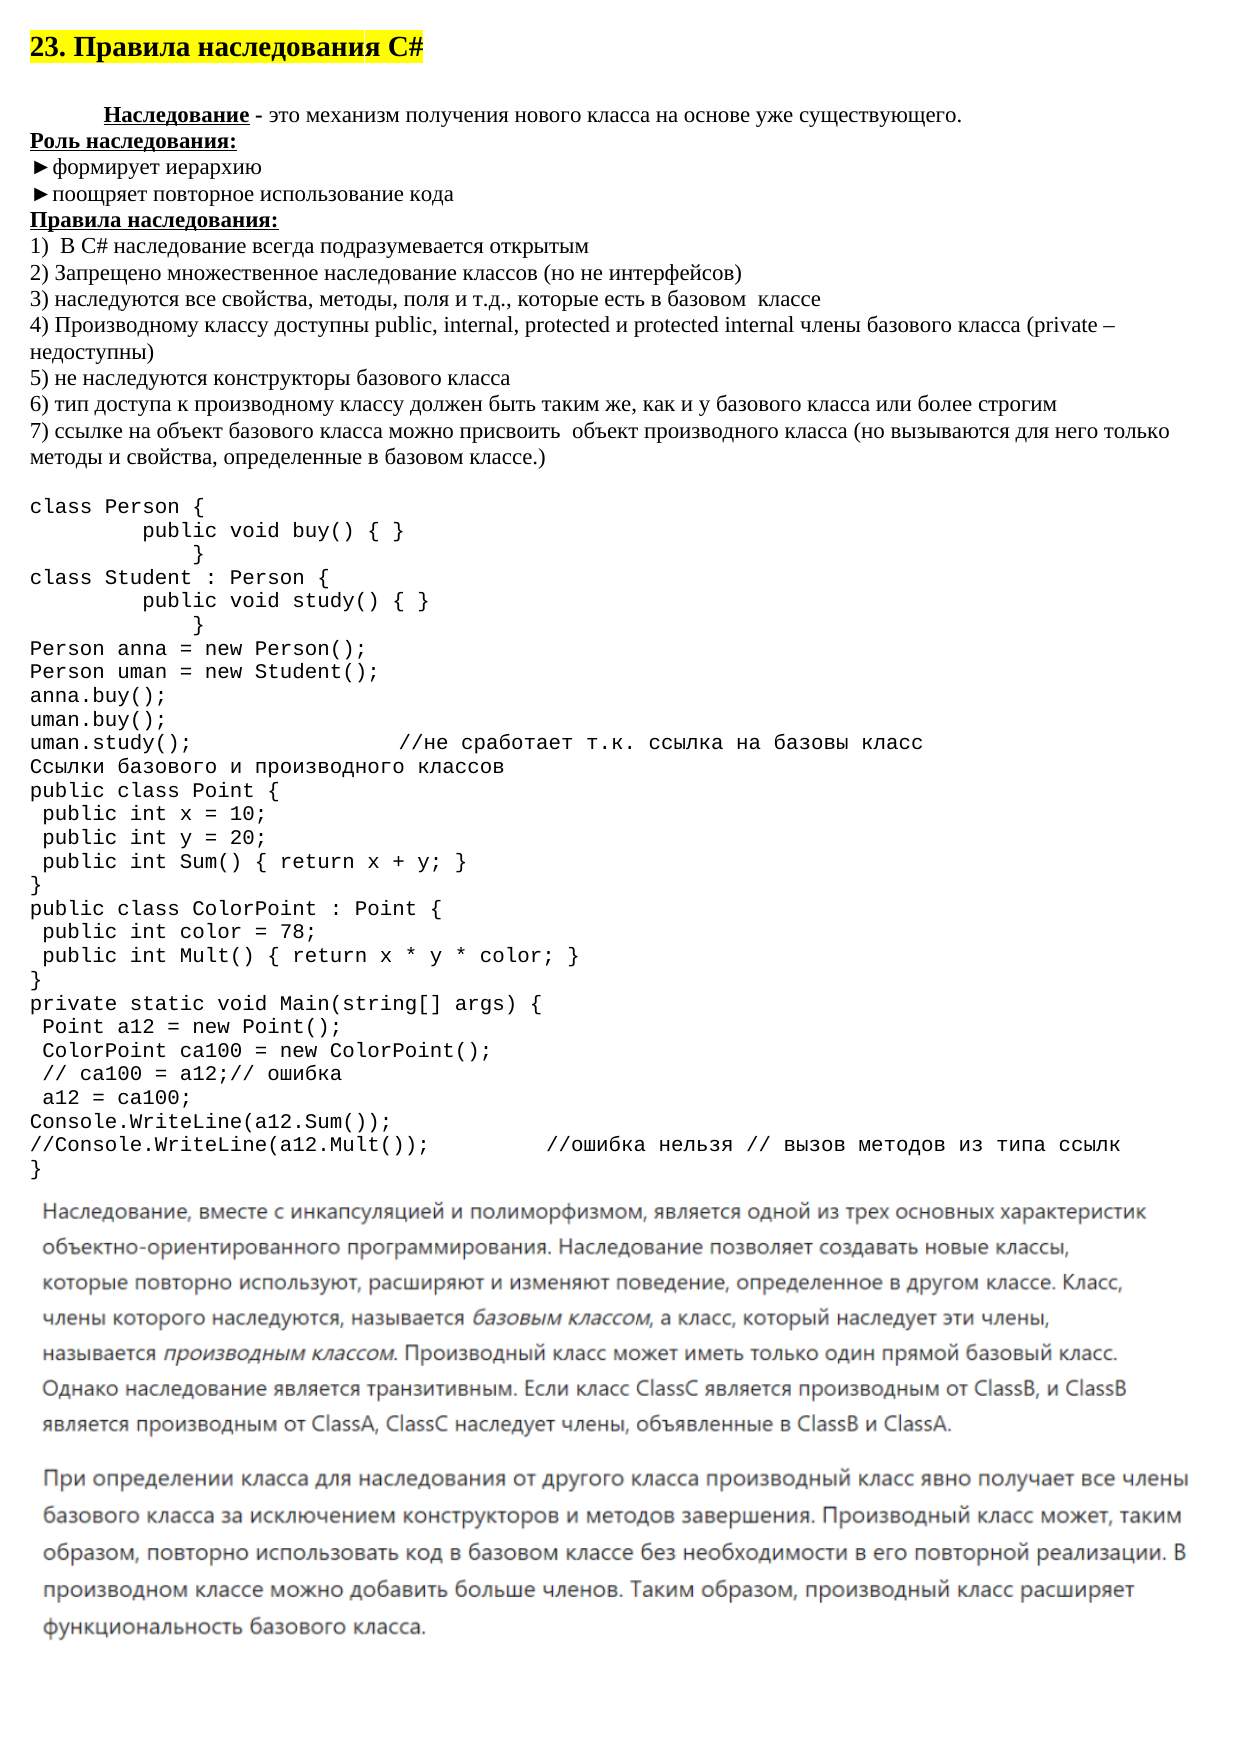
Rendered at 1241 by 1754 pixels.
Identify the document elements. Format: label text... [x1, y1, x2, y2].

text class Person { public void buy() { } } class Student : Person { public void study() { } } Person anna = new Person(); Person uman = new Student(); anna.buy(); uman.buy(); uman.study(); //не сработает т.к. ссылка на базовы класс Ссылки базового и производного классов public class Point { public int x = 10; public int y = 20; public int Sum() { return x + y; } } public class ColorPoint : Point { public int color = 78; public int Mult() { return x * y * color; } } private static void Main(string[] args) { Point a12 = new Point(); ColorPoint ca100 = new ColorPoint(); // ca100 = a12;// ошибка a12 = ca100; Console.WriteLine(a12.Sum()); //Console.WriteLine(a12.Mult()); //ошибка нельзя // вызов методов из типа ссылк } [29, 469, 1211, 1182]
picture [29, 1181, 1215, 1648]
text Наследование - это механизм получения нового класса на основе уже существующего. Роль наследования: ►формирует иерархию ►поощряет повторное использование кода Правила наследования: 1) В C# наследование всегда подразумевается открытым 2) Запрещено множественное наследование классов (но не интерфейсов) 3) наследуются все свойства, методы, поля и т.д., которые есть в базовом классе 4) Производному классу доступны public, internal, protected и protected internal члены базового класса (private – недоступны) 5) не наследуются конструкторы базового класса 6) тип доступа к производному классу должен быть таким же, как и у базового класса или более строгим 7) cсылке на объект базового класса можно присвоить объект производного класса (но вызываются для него только методы и свойства, определенные в базовом классе.) [29, 101, 1211, 469]
subtitle 23. Правила наследования С# [29, 29, 1211, 63]
